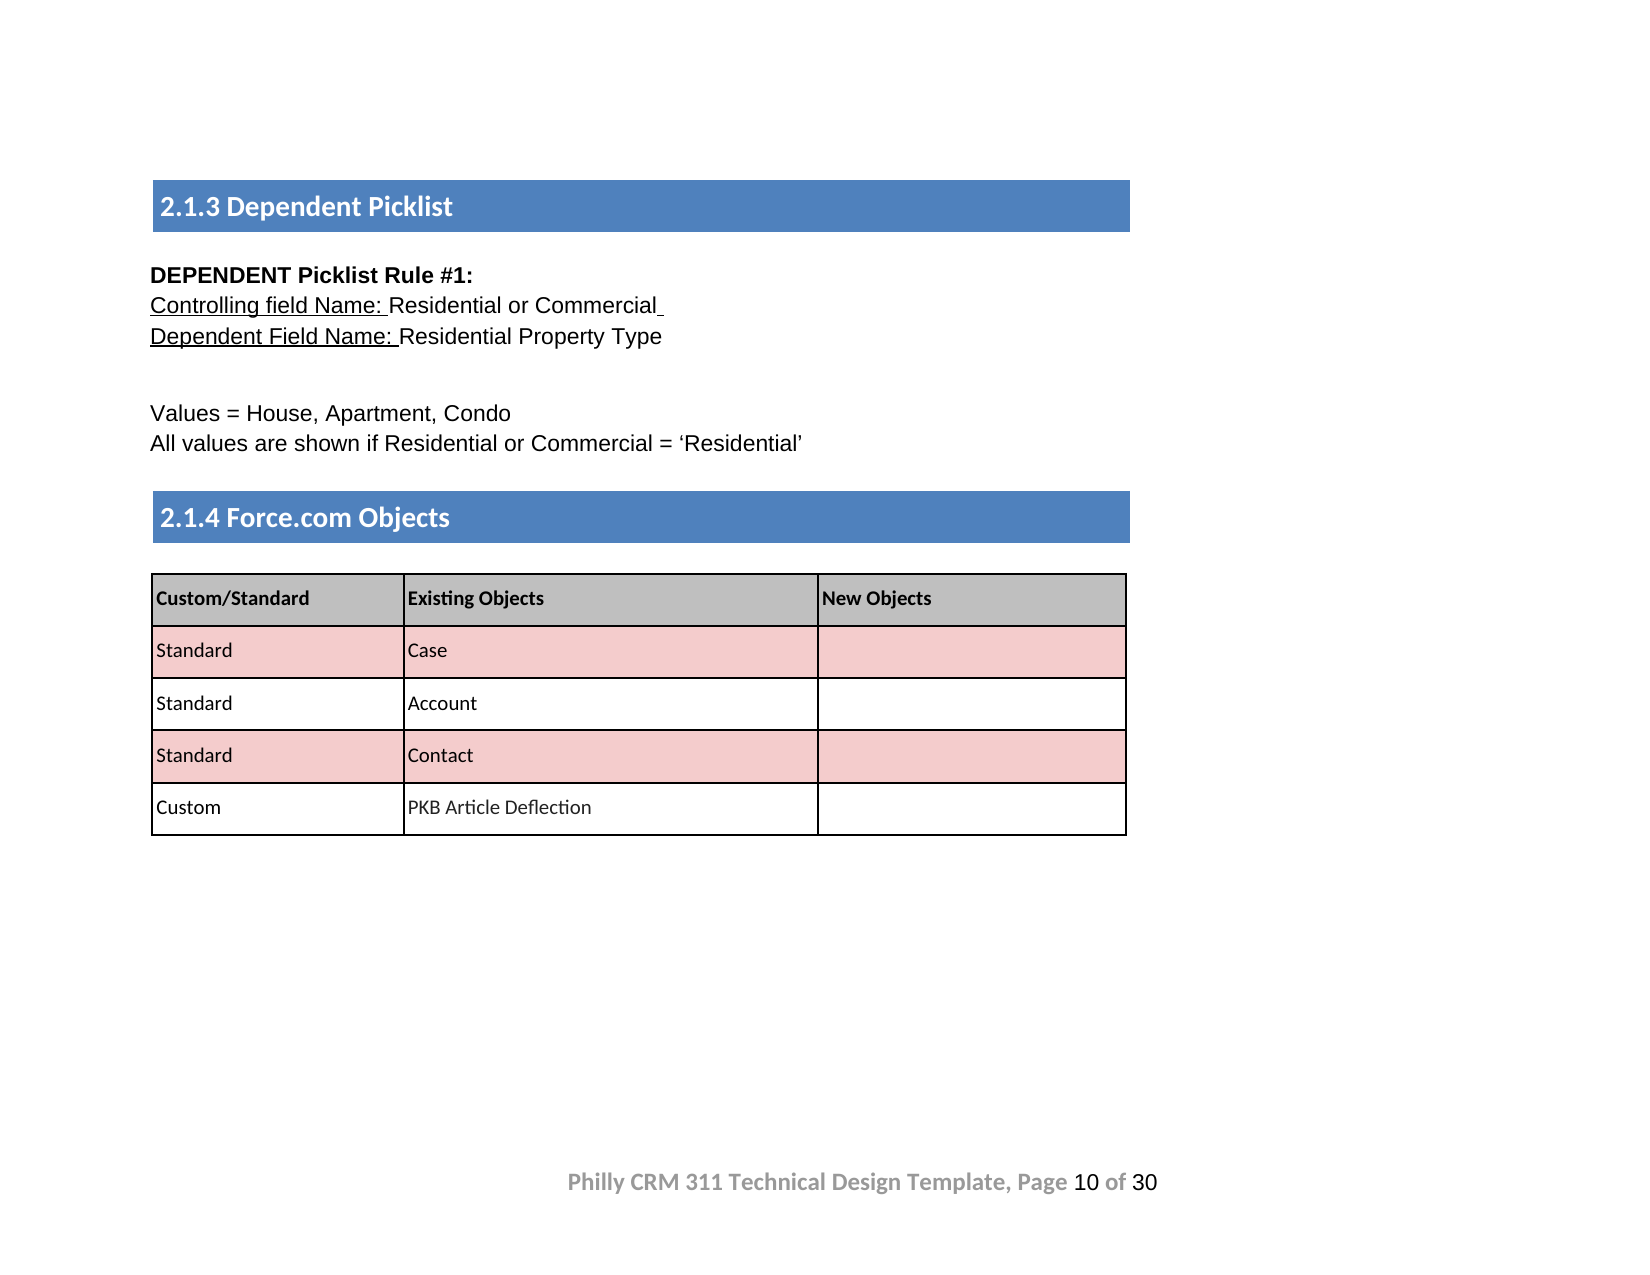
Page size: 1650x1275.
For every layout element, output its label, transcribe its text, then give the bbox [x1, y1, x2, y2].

table_cell Standard [153, 679, 403, 729]
table_cell Contact [405, 731, 817, 782]
table_cell [819, 679, 1125, 729]
table_header 2.1.4 Force.com Objects [155, 493, 1128, 541]
table_cell [819, 731, 1125, 782]
table_cell Standard [153, 731, 403, 782]
text All values are shown if Residential or Commercial = ‘Residential’ [150, 430, 1575, 457]
table_cell [819, 784, 1125, 834]
table_cell [819, 627, 1125, 677]
table_cell Standard [153, 627, 403, 677]
text Dependent Field Name: Residential Property Type [150, 323, 1575, 349]
table_cell PKB Article Deflection [405, 784, 817, 834]
text DEPENDENT Picklist Rule #1: [150, 262, 1575, 289]
table_cell Custom [153, 784, 403, 834]
text Controlling field Name: Residential or Commercial [150, 292, 1575, 319]
table_header Existing Objects [405, 575, 817, 625]
table_header Custom/Standard [153, 575, 403, 625]
table_header 2.1.3 Dependent Picklist [155, 182, 1128, 230]
table_cell Case [405, 627, 817, 677]
table_header New Objects [819, 575, 1125, 625]
text Values = House, Apartment, Condo [150, 400, 1575, 426]
table_cell Account [405, 679, 817, 729]
